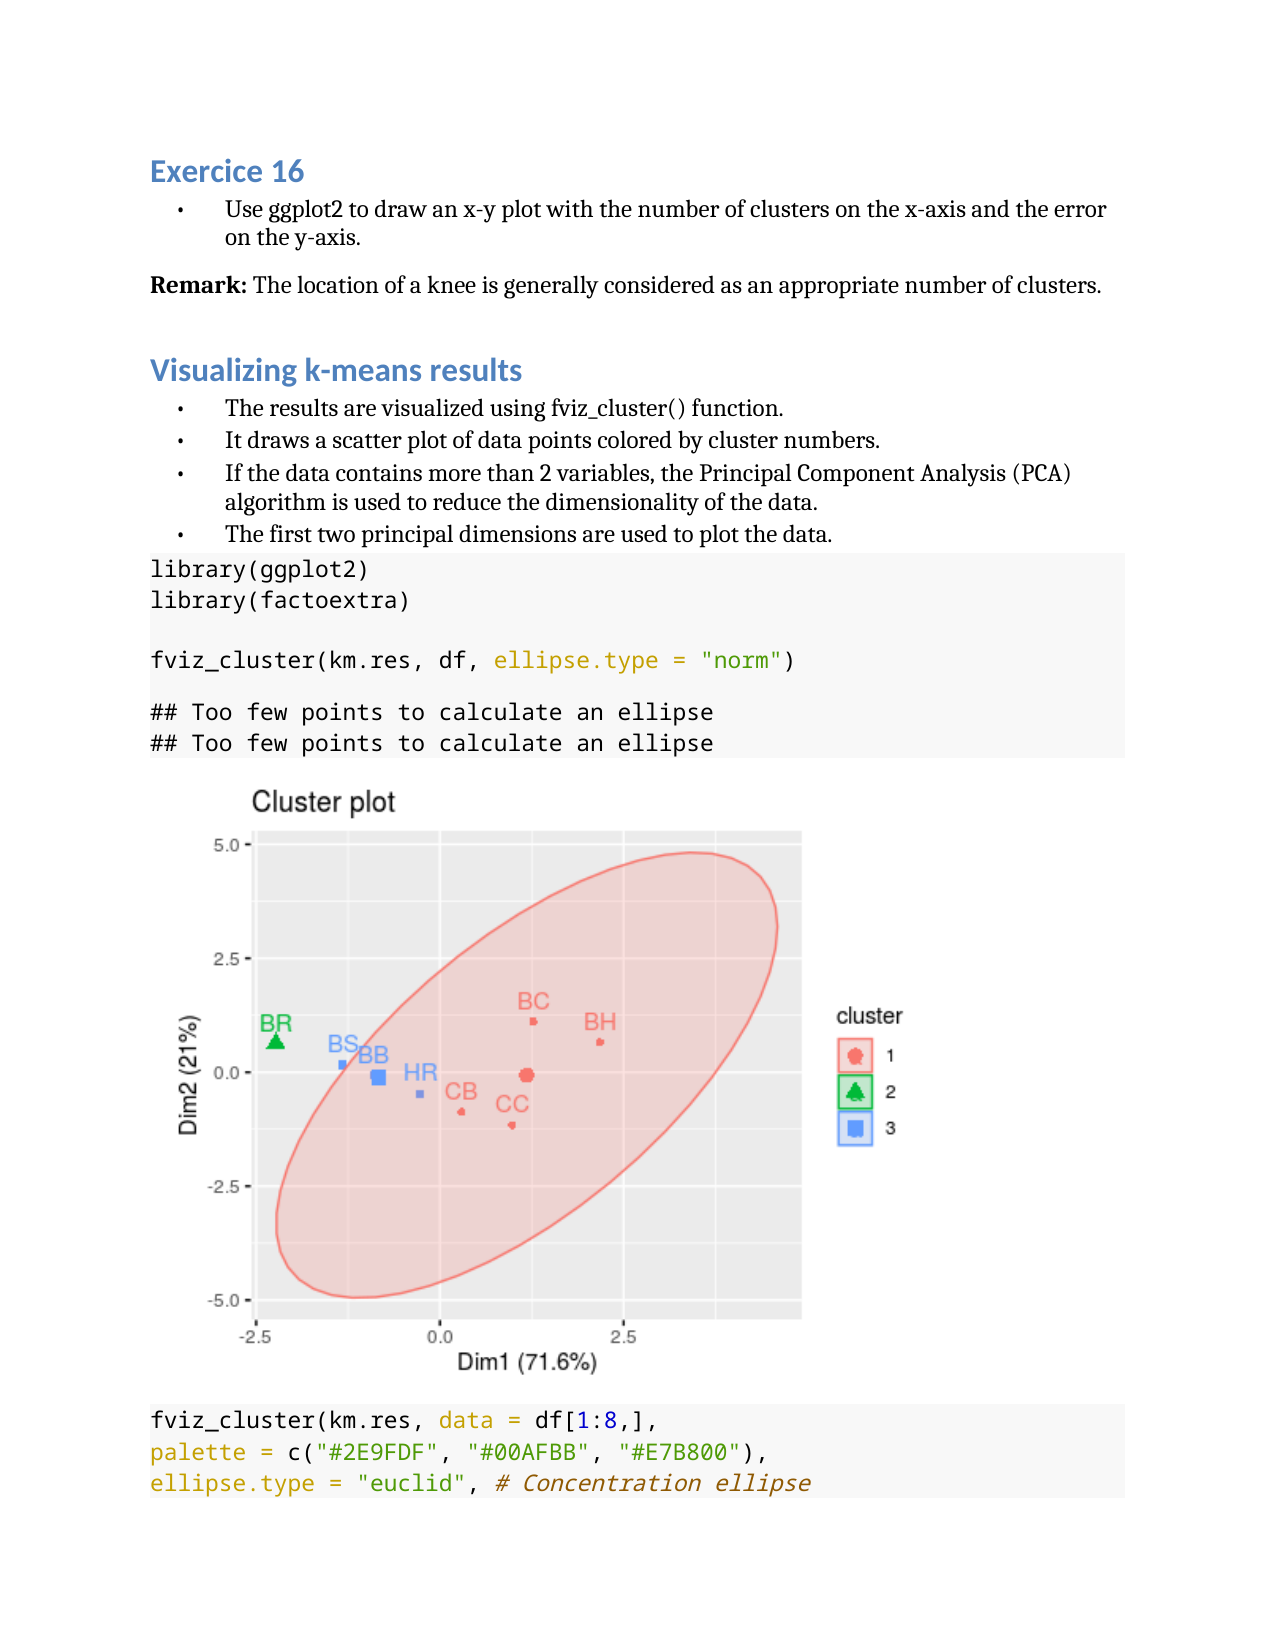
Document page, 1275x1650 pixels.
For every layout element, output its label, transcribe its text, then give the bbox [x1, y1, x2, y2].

subtitle Visualizing k-means results [150, 349, 1125, 390]
text ## Too few points to calculate an ellipse ## Too few points to calculate an ellipse [150, 696, 1125, 758]
text Remark: The location of a knee is generally considered as an appropriate number of clusters. [150, 271, 1125, 299]
picture [168, 779, 927, 1386]
subtitle Exercice 16 [150, 150, 1125, 191]
list Use ggplot2 to draw an x-y plot with the number of clusters on the x-axis and the error on the y-axis. [175, 194, 1125, 252]
list The first two principal dimensions are used to plot the data. [175, 520, 1125, 549]
list It draws a scatter plot of data points colored by cluster numbers. [175, 426, 1125, 455]
text library(ggplot2) library(factoextra) fviz_cluster(km.res, df, ellipse.type = "norm") [150, 553, 1125, 675]
list The results are visualized using fviz_cluster() function. [175, 394, 1125, 423]
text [150, 1404, 1125, 1498]
list If the data contains more than 2 variables, the Principal Component Analysis (PCA) algorithm is used to reduce the dimensionality of the data. [175, 459, 1125, 516]
